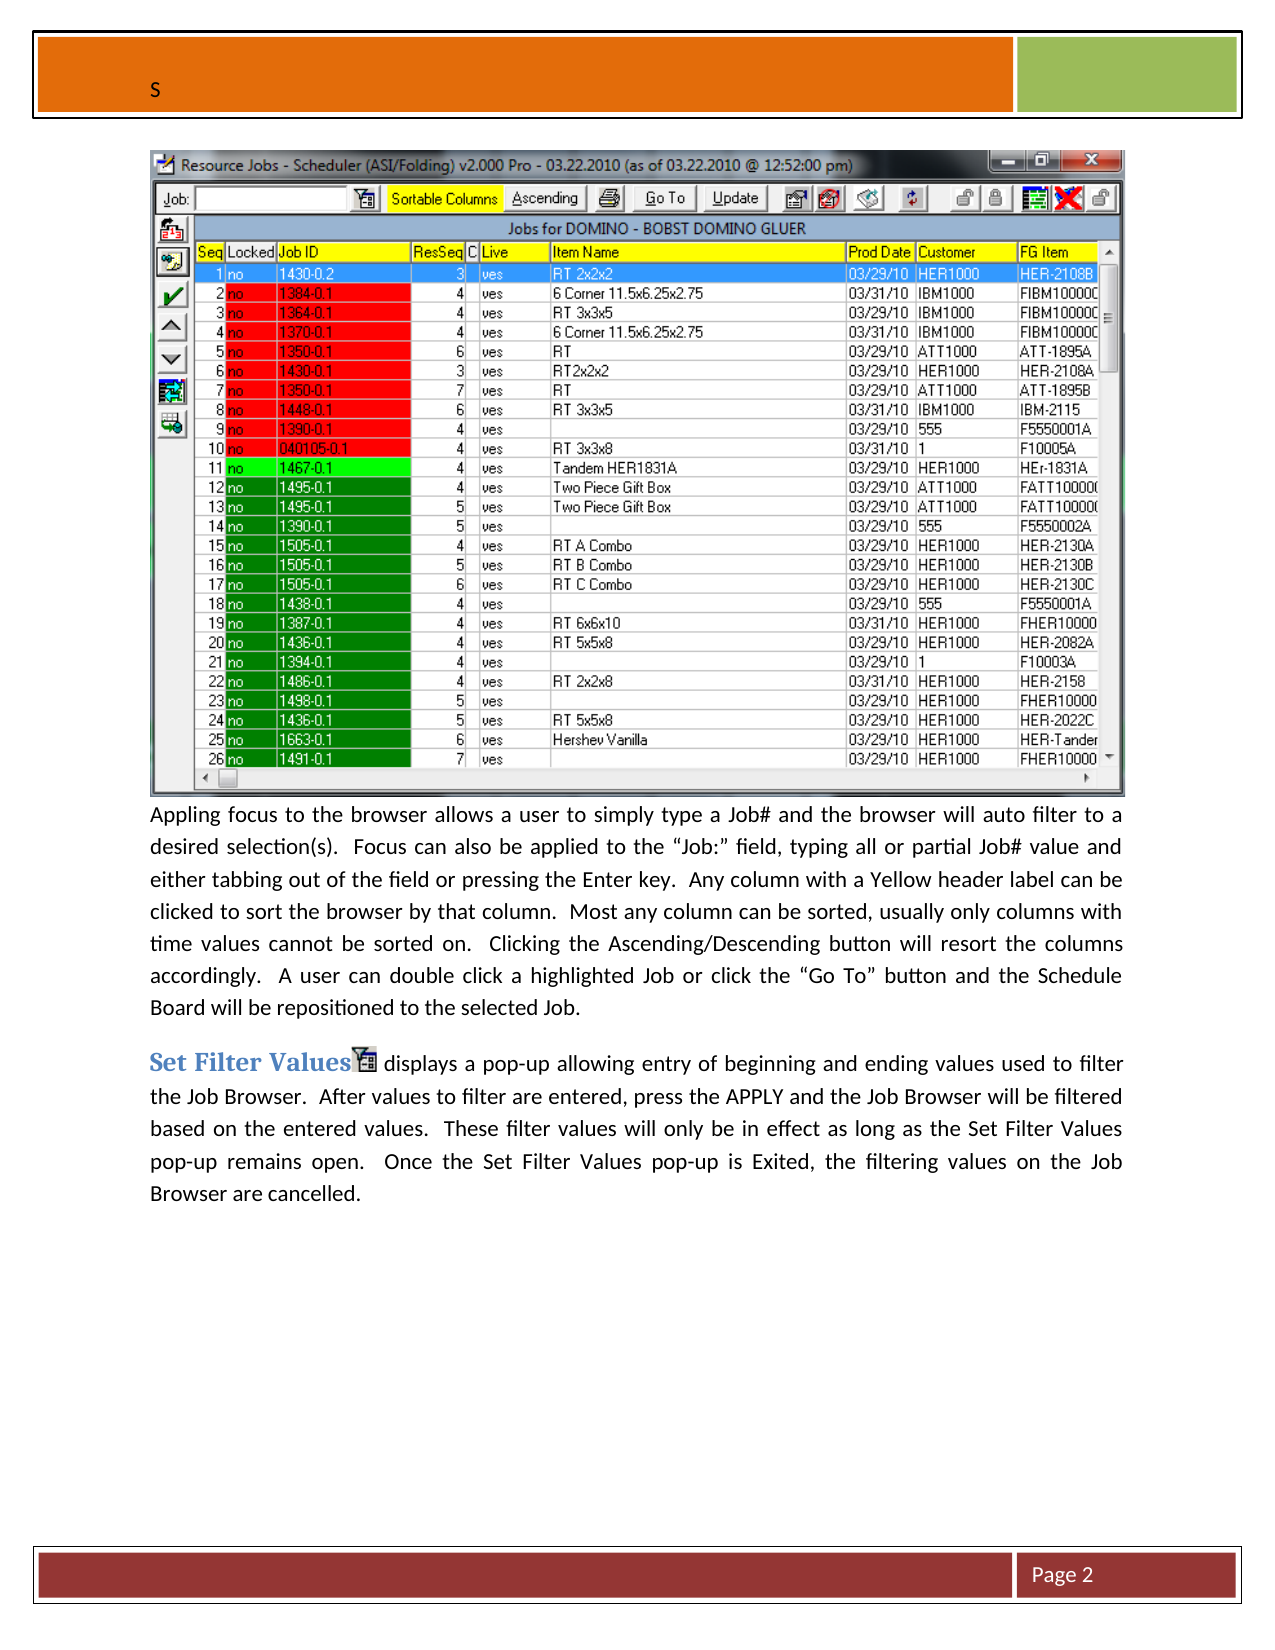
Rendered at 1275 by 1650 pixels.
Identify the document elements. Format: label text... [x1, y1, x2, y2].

picture [351, 1046, 377, 1072]
text Appling focus to the browser allows a user to simply type a Job# and the browser will auto filter to a desired selection(s). Focus can also be applied to the “Job:” field, typing all or partial Job# value and either tabbing out of the field or pressing the Enter key. Any column with a Yellow header label can be clicked to sort the browser by that column. Most any column can be sorted, usually only columns with time values cannot be sorted on. Clicking the Ascending/Descending button will resort the columns accordingly. A user can double click a highlighted Job or click the “Go To” button and the Schedule Board will be repositioned to the selected Job. [150, 797, 1125, 1021]
text Set Filter Values displays a pop-up allowing entry of beginning and ending values used to filter the Job Browser. After values to filter are entered, press the APPLY and the Job Browser will be filtered based on the entered values. These filter values will only be in effect as long as the Set Filter Values pop-up remains open. Once the Set Filter Values pop-up is Exited, the filtering values on the Job Browser are cancelled. [150, 1046, 1125, 1207]
picture [150, 150, 1125, 797]
